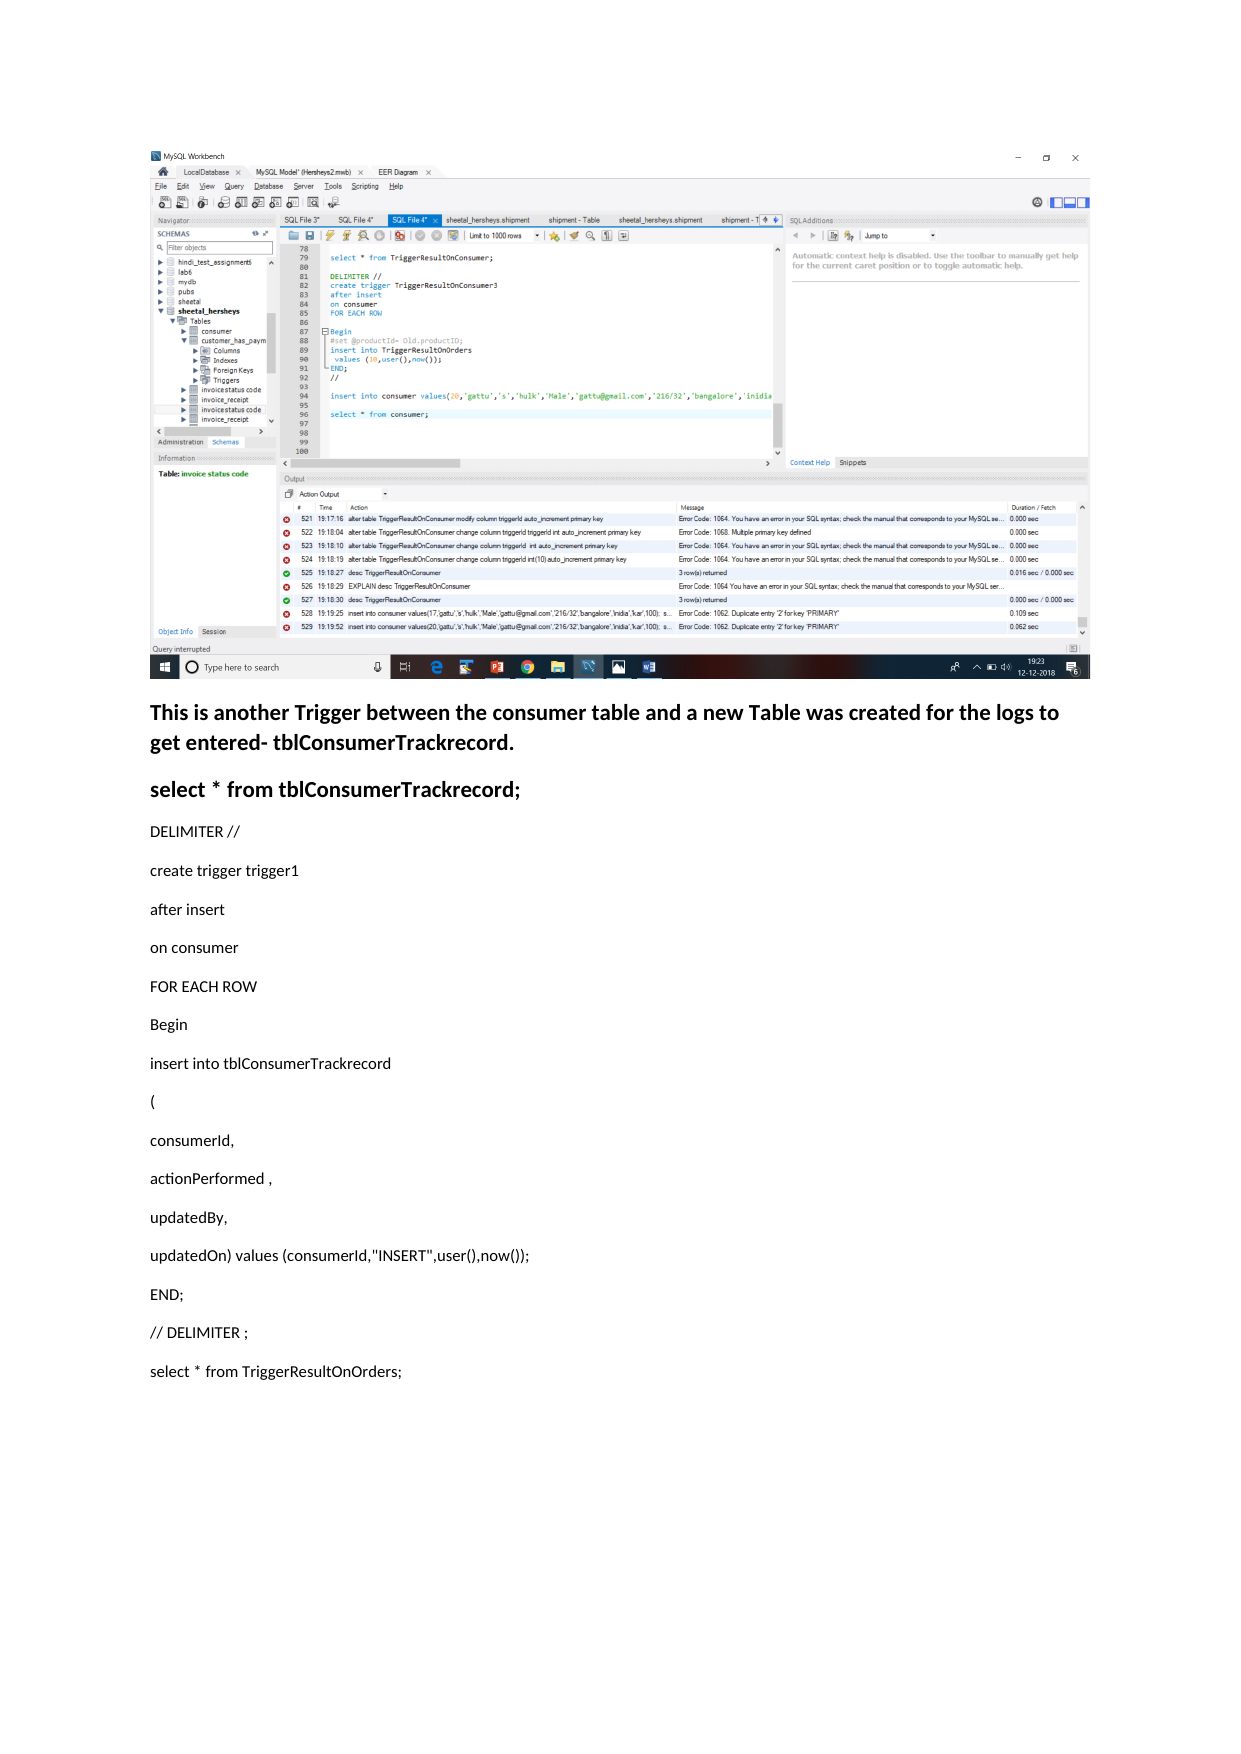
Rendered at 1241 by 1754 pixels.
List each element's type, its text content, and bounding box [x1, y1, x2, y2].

text create trigger trigger1 [150, 860, 1090, 881]
text updatedBy, [150, 1207, 1090, 1227]
text actionPerformed , [150, 1168, 1090, 1189]
picture [150, 150, 1091, 679]
text DELIMITER // [150, 822, 1090, 842]
text END; [150, 1284, 1090, 1304]
text select * from tblConsumerTrackrecord; [150, 775, 1090, 803]
text select * from TriggerResultOnOrders; [150, 1361, 1090, 1382]
text updatedOn) values (consumerId,"INSERT",user(),now()); [150, 1246, 1090, 1266]
text insert into tblConsumerTrackrecord [150, 1053, 1090, 1073]
text after insert [150, 899, 1090, 919]
text Begin [150, 1014, 1090, 1035]
text FOR EACH ROW [150, 976, 1090, 996]
text ( [150, 1091, 1090, 1112]
text consumerId, [150, 1130, 1090, 1150]
text // DELIMITER ; [150, 1323, 1090, 1343]
text on consumer [150, 937, 1090, 958]
text This is another Trigger between the consumer table and a new Table was created for the logs to get entered- tblConsumerTrackrecord. [150, 698, 1090, 756]
